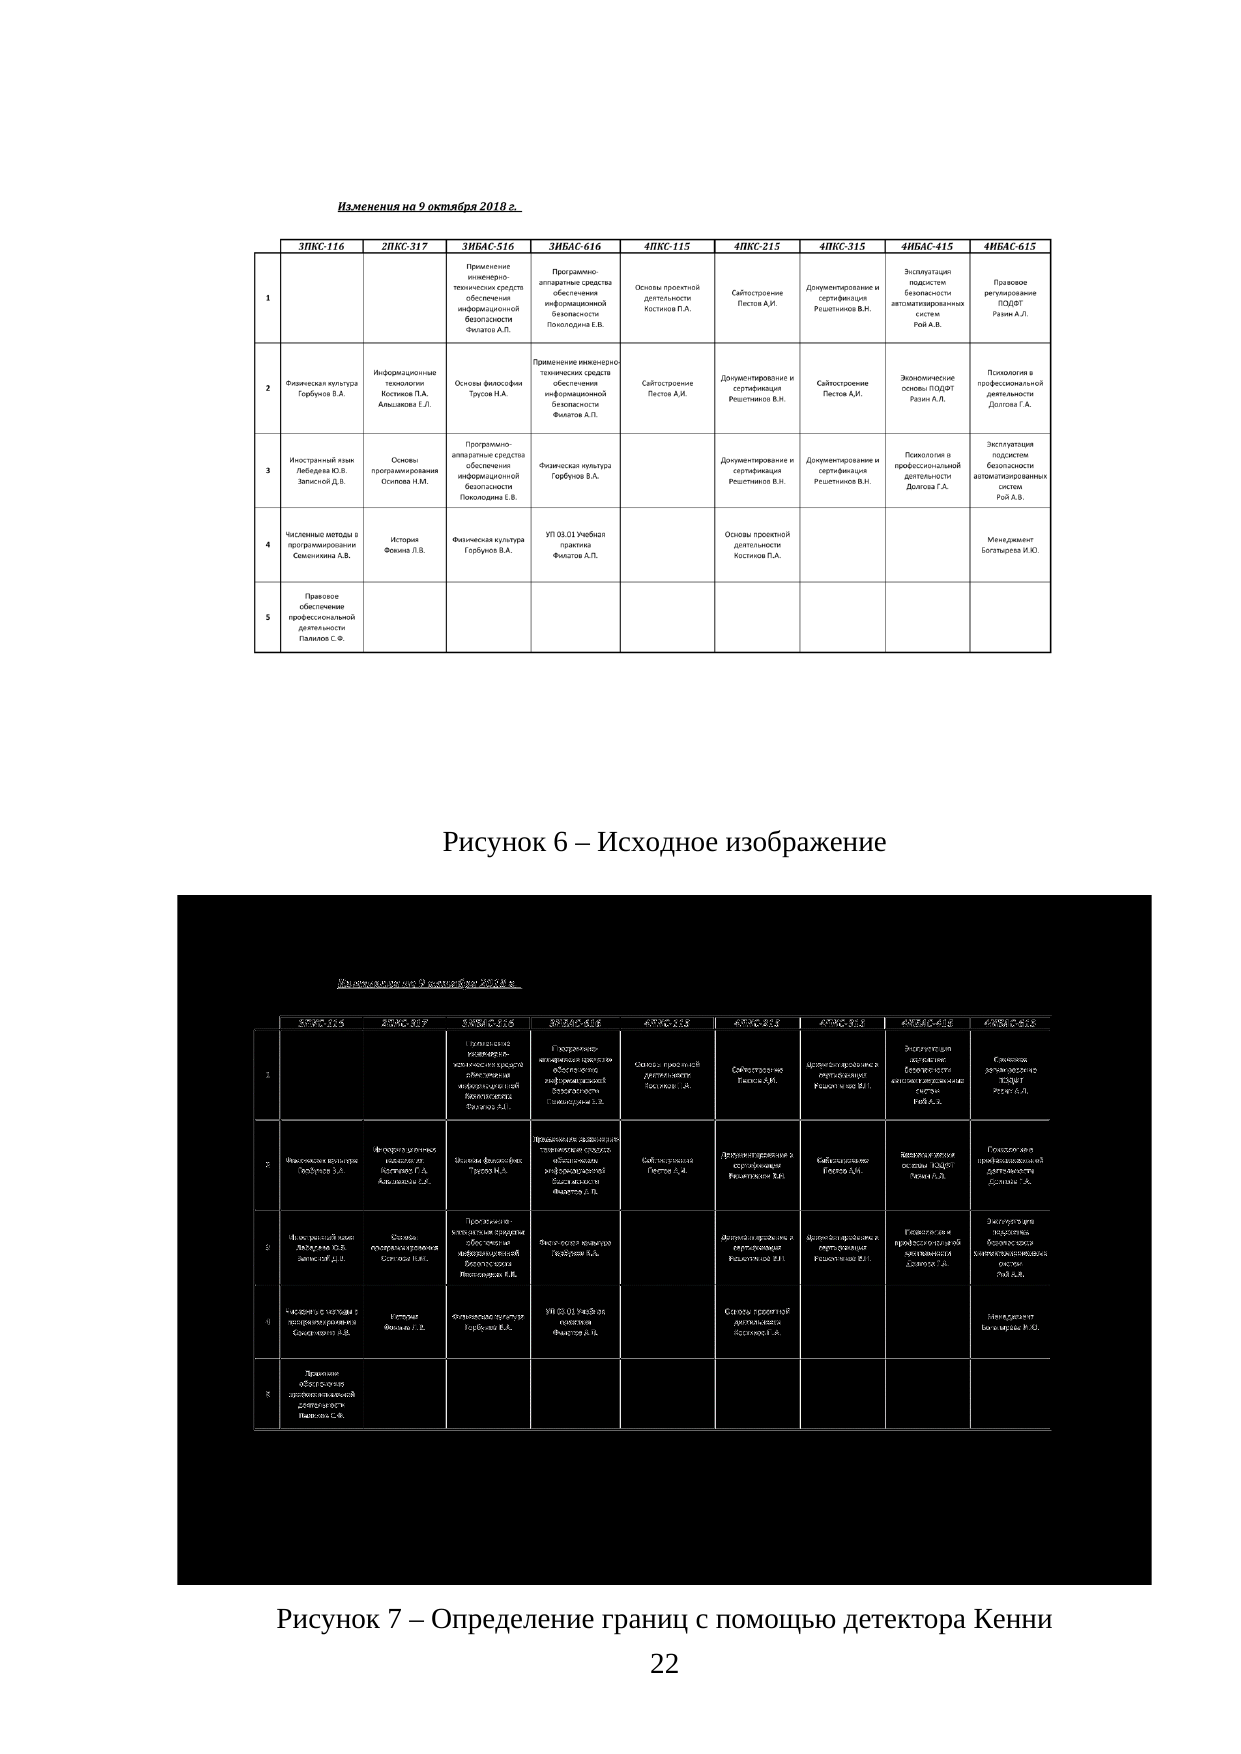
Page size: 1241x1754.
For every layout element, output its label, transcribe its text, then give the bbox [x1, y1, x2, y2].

text Рисунок 6 – Исходное изображение [177, 808, 1152, 858]
picture [177, 118, 1152, 808]
text Рисунок 7 – Определение границ с помощью детектора Кенни [177, 1585, 1152, 1635]
picture [177, 895, 1152, 1585]
